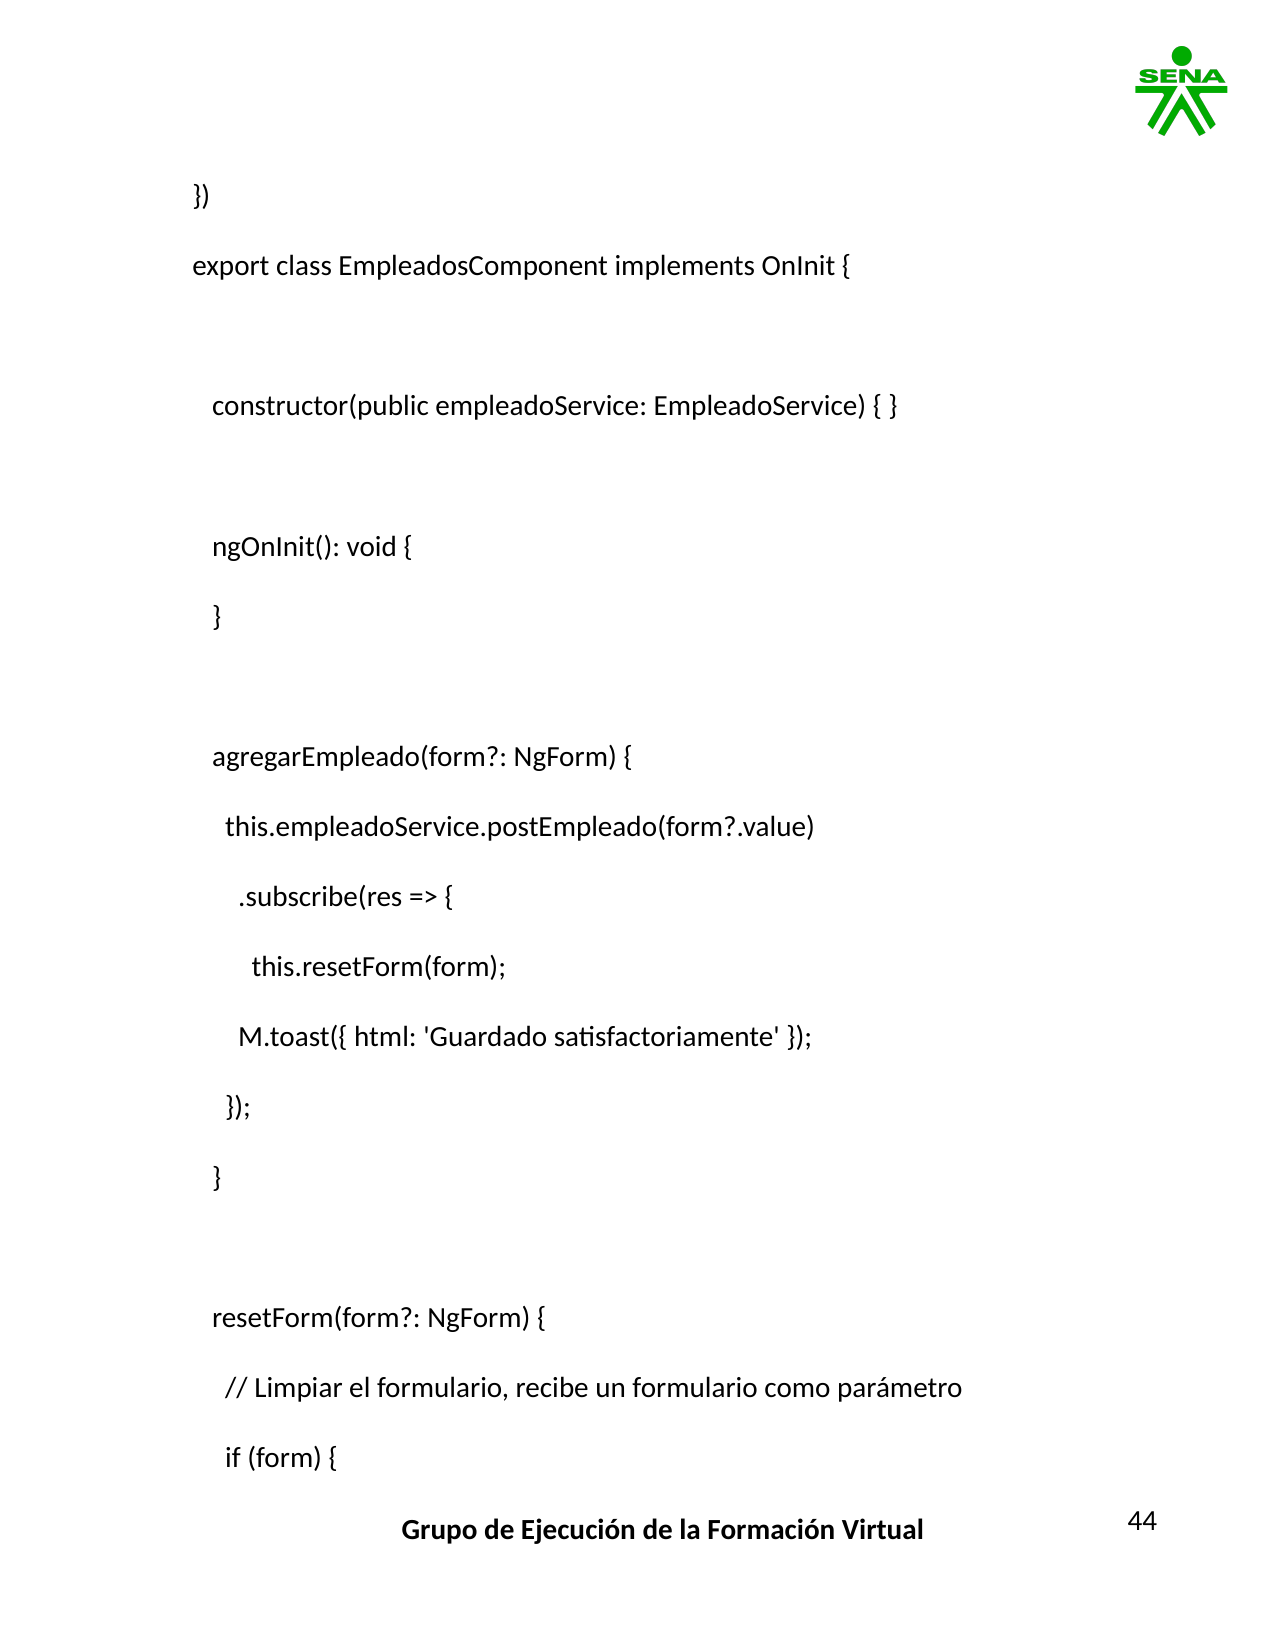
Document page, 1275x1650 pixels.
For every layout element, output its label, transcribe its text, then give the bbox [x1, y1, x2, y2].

text constructor(public empleadoService: EmpleadoService) { } [118, 387, 1157, 423]
picture [1135, 46, 1228, 136]
text M.toast({ html: 'Guardado satisfactoriamente' }); [118, 1018, 1157, 1054]
text if (form) { [118, 1439, 1157, 1475]
text } [118, 1159, 1157, 1194]
text agregarEmpleado(form?: NgForm) { [118, 738, 1157, 774]
text // Limpiar el formulario, recibe un formulario como parámetro [118, 1369, 1157, 1404]
text resetForm(form?: NgForm) { [118, 1299, 1157, 1334]
text } [118, 598, 1157, 633]
text .subscribe(res => { [118, 878, 1157, 914]
text }) [118, 177, 1157, 213]
text ngOnInit(): void { [118, 528, 1157, 563]
text }); [118, 1088, 1157, 1124]
text this.resetForm(form); [118, 948, 1157, 984]
text this.empleadoService.postEmpleado(form?.value) [118, 808, 1157, 844]
text export class EmpleadosComponent implements OnInit { [118, 247, 1157, 283]
